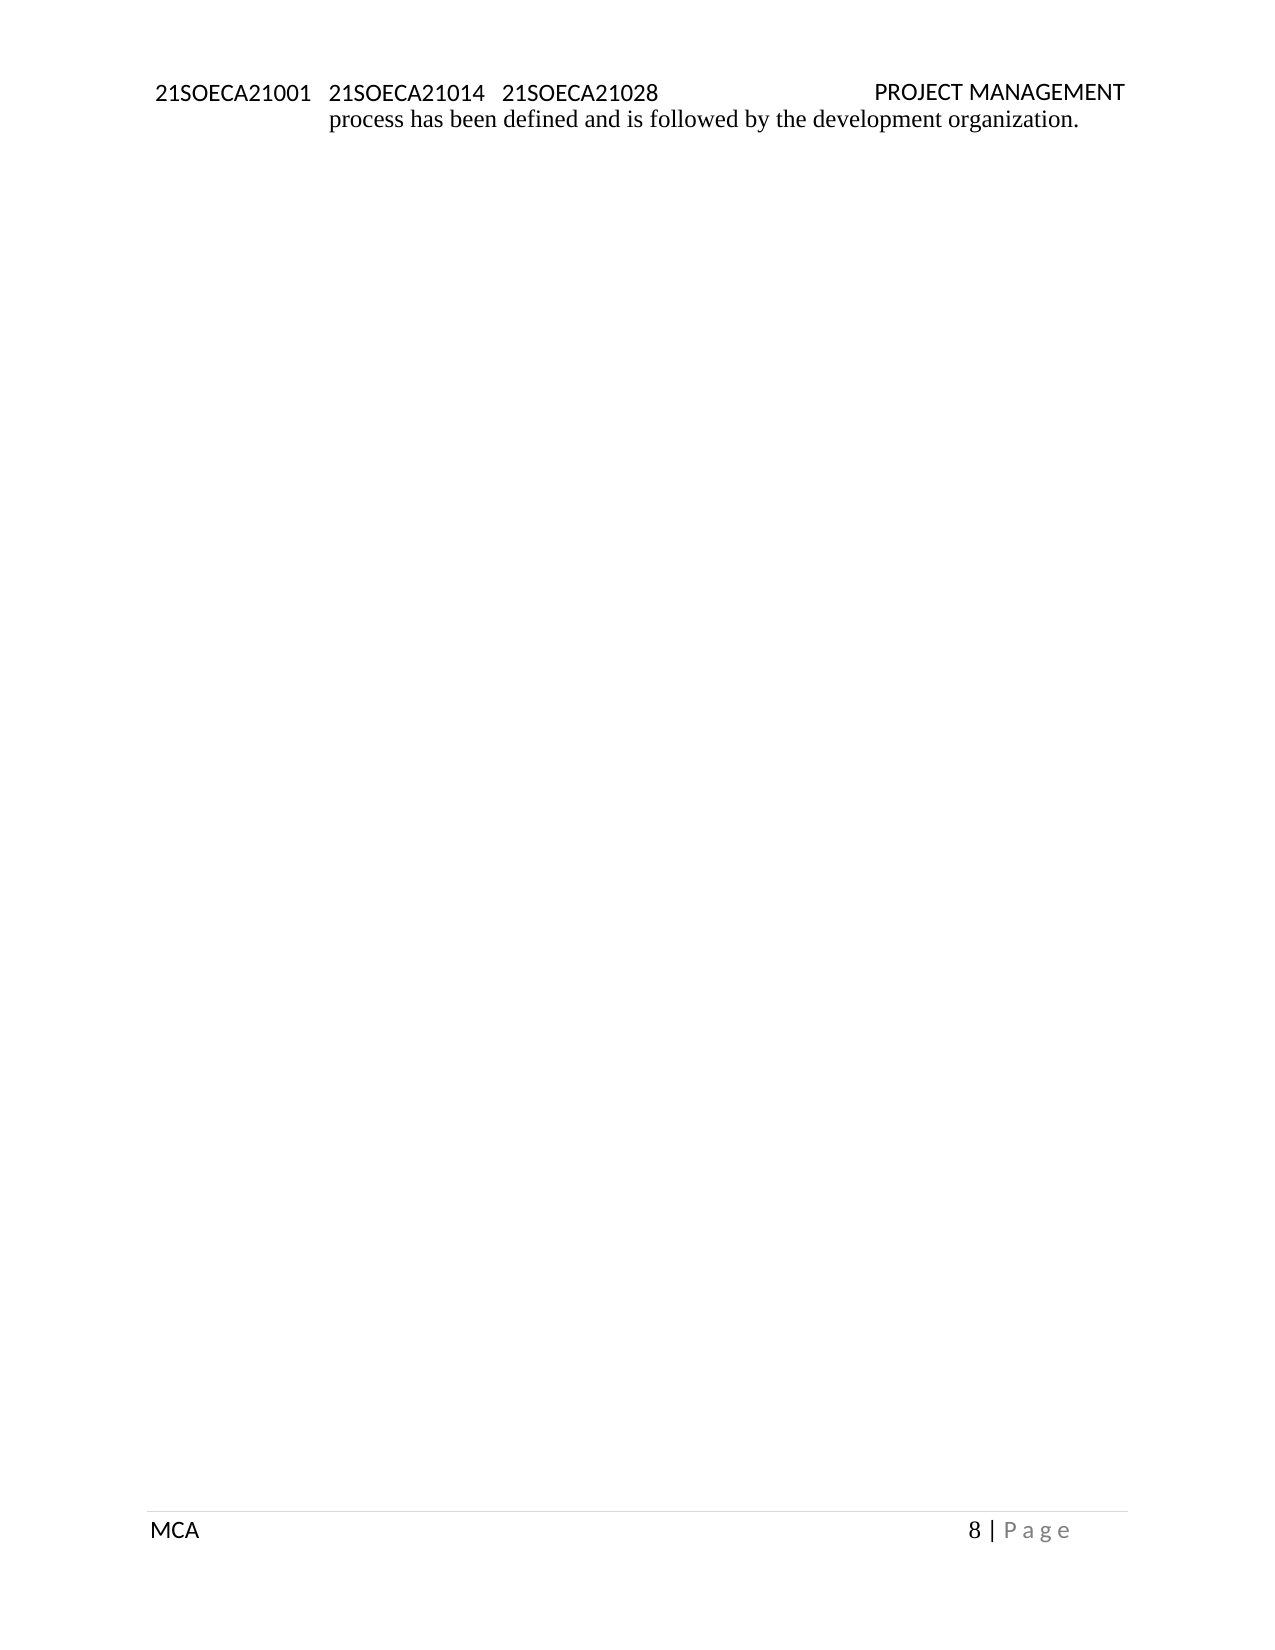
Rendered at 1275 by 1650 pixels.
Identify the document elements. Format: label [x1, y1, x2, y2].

list [291, 104, 1123, 133]
